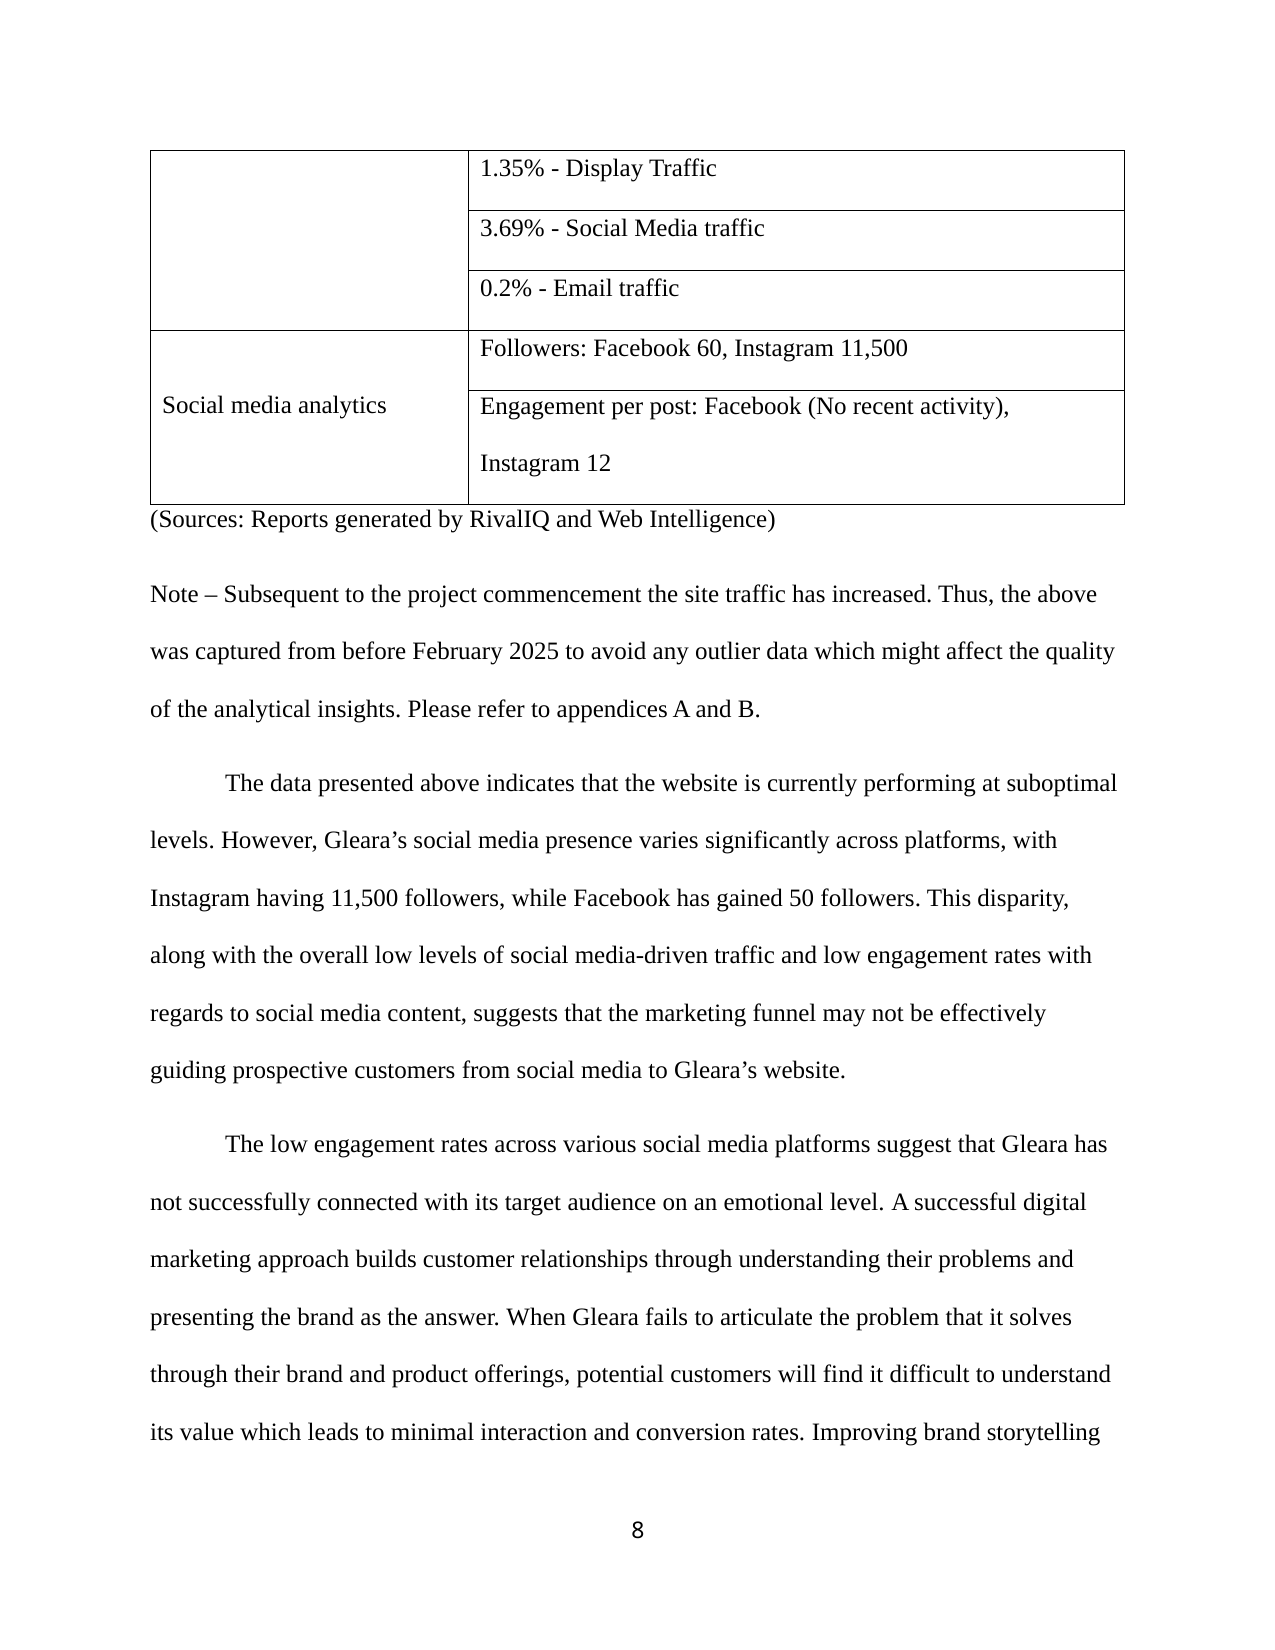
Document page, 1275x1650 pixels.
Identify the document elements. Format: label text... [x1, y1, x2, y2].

table_cell 3.69% - Social Media traffic [469, 211, 1124, 270]
table_cell 0.2% - Email traffic [469, 271, 1124, 330]
text Note – Subsequent to the project commencement the site traffic has increased. Thus, the above was captured from before February 2025 to avoid any outlier data which might affect the quality of the analytical insights. Please refer to appendices A and B. [150, 579, 1125, 722]
table_cell 1.35% - Display Traffic [469, 151, 1124, 210]
text The data presented above indicates that the website is currently performing at suboptimal levels. However, Gleara’s social media presence varies significantly across platforms, with Instagram having 11,500 followers, while Facebook has gained 50 followers. This disparity, along with the overall low levels of social media-driven traffic and low engagement rates with regards to social media content, suggests that the marketing funnel may not be effectively guiding prospective customers from social media to Gleara’s website. [150, 768, 1125, 1084]
table_cell Followers: Facebook 60, Instagram 11,500 [469, 331, 1124, 390]
text (Sources: Reports generated by RivalIQ and Web Intelligence) [150, 505, 1125, 533]
table_cell Engagement per post: Facebook (No recent activity), Instagram 12 [469, 391, 1124, 503]
table_cell Social media analytics [151, 331, 468, 503]
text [150, 1129, 1125, 1446]
